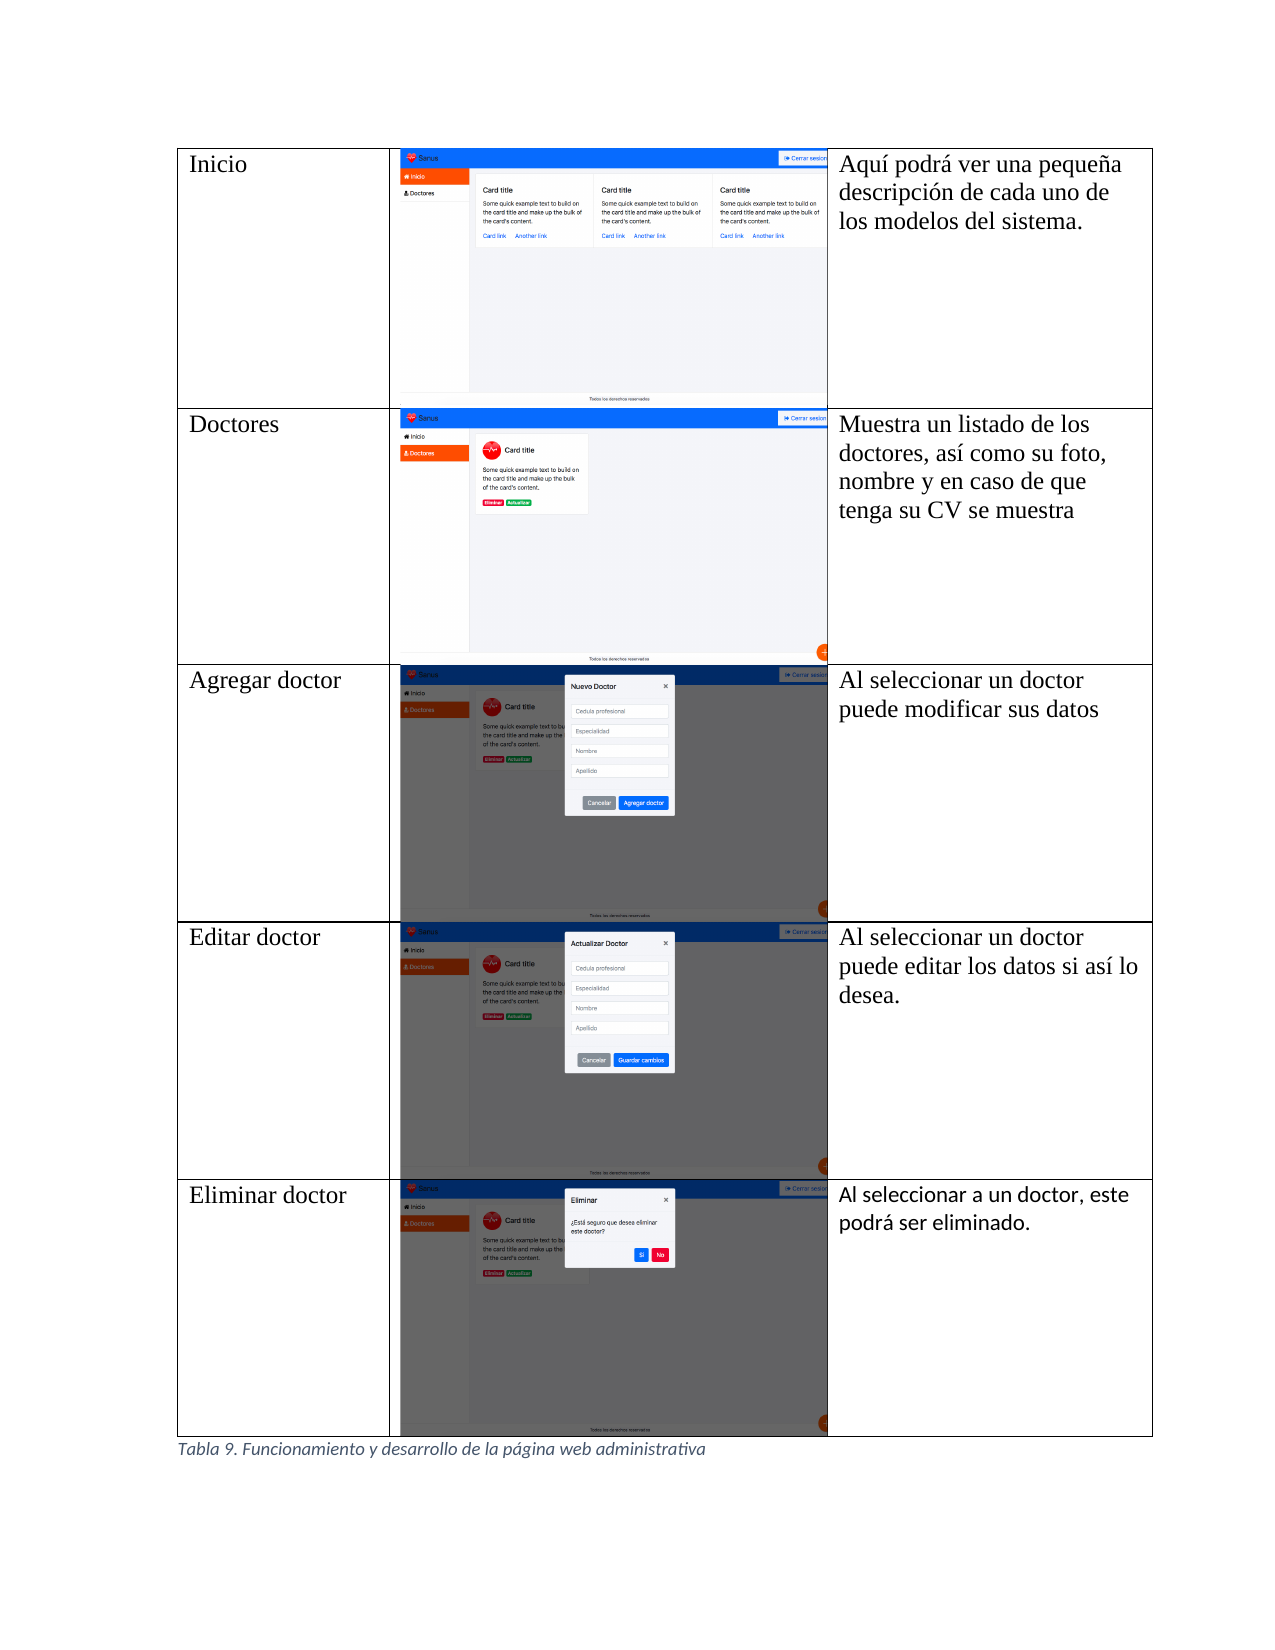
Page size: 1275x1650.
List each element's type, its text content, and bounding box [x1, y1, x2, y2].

table_cell Agregar doctor [178, 665, 389, 921]
table_cell Aquí podrá ver una pequeña descripción de cada uno de los modelos del sistema. [828, 149, 1152, 408]
table_cell [390, 409, 400, 664]
table_cell Editar doctor [178, 923, 389, 1179]
table_cell [390, 923, 400, 1179]
table_cell Al seleccionar un doctor puede modificar sus datos [828, 665, 1152, 921]
table_cell Al seleccionar a un doctor, este podrá ser eliminado. [828, 1180, 1152, 1436]
table_cell Inicio [178, 149, 389, 408]
table_cell Muestra un listado de los doctores, así como su foto, nombre y en caso de que tenga su CV se muestra [828, 409, 1152, 664]
table_cell [390, 149, 827, 408]
picture [400, 148, 828, 405]
picture [400, 1180, 828, 1436]
table_cell Doctores [178, 409, 389, 664]
table_cell [390, 1180, 400, 1436]
picture [400, 408, 828, 1179]
table_cell [390, 665, 400, 921]
table_cell Eliminar doctor [178, 1180, 389, 1436]
table_cell Al seleccionar un doctor puede editar los datos si así lo desea. [828, 923, 1152, 1179]
